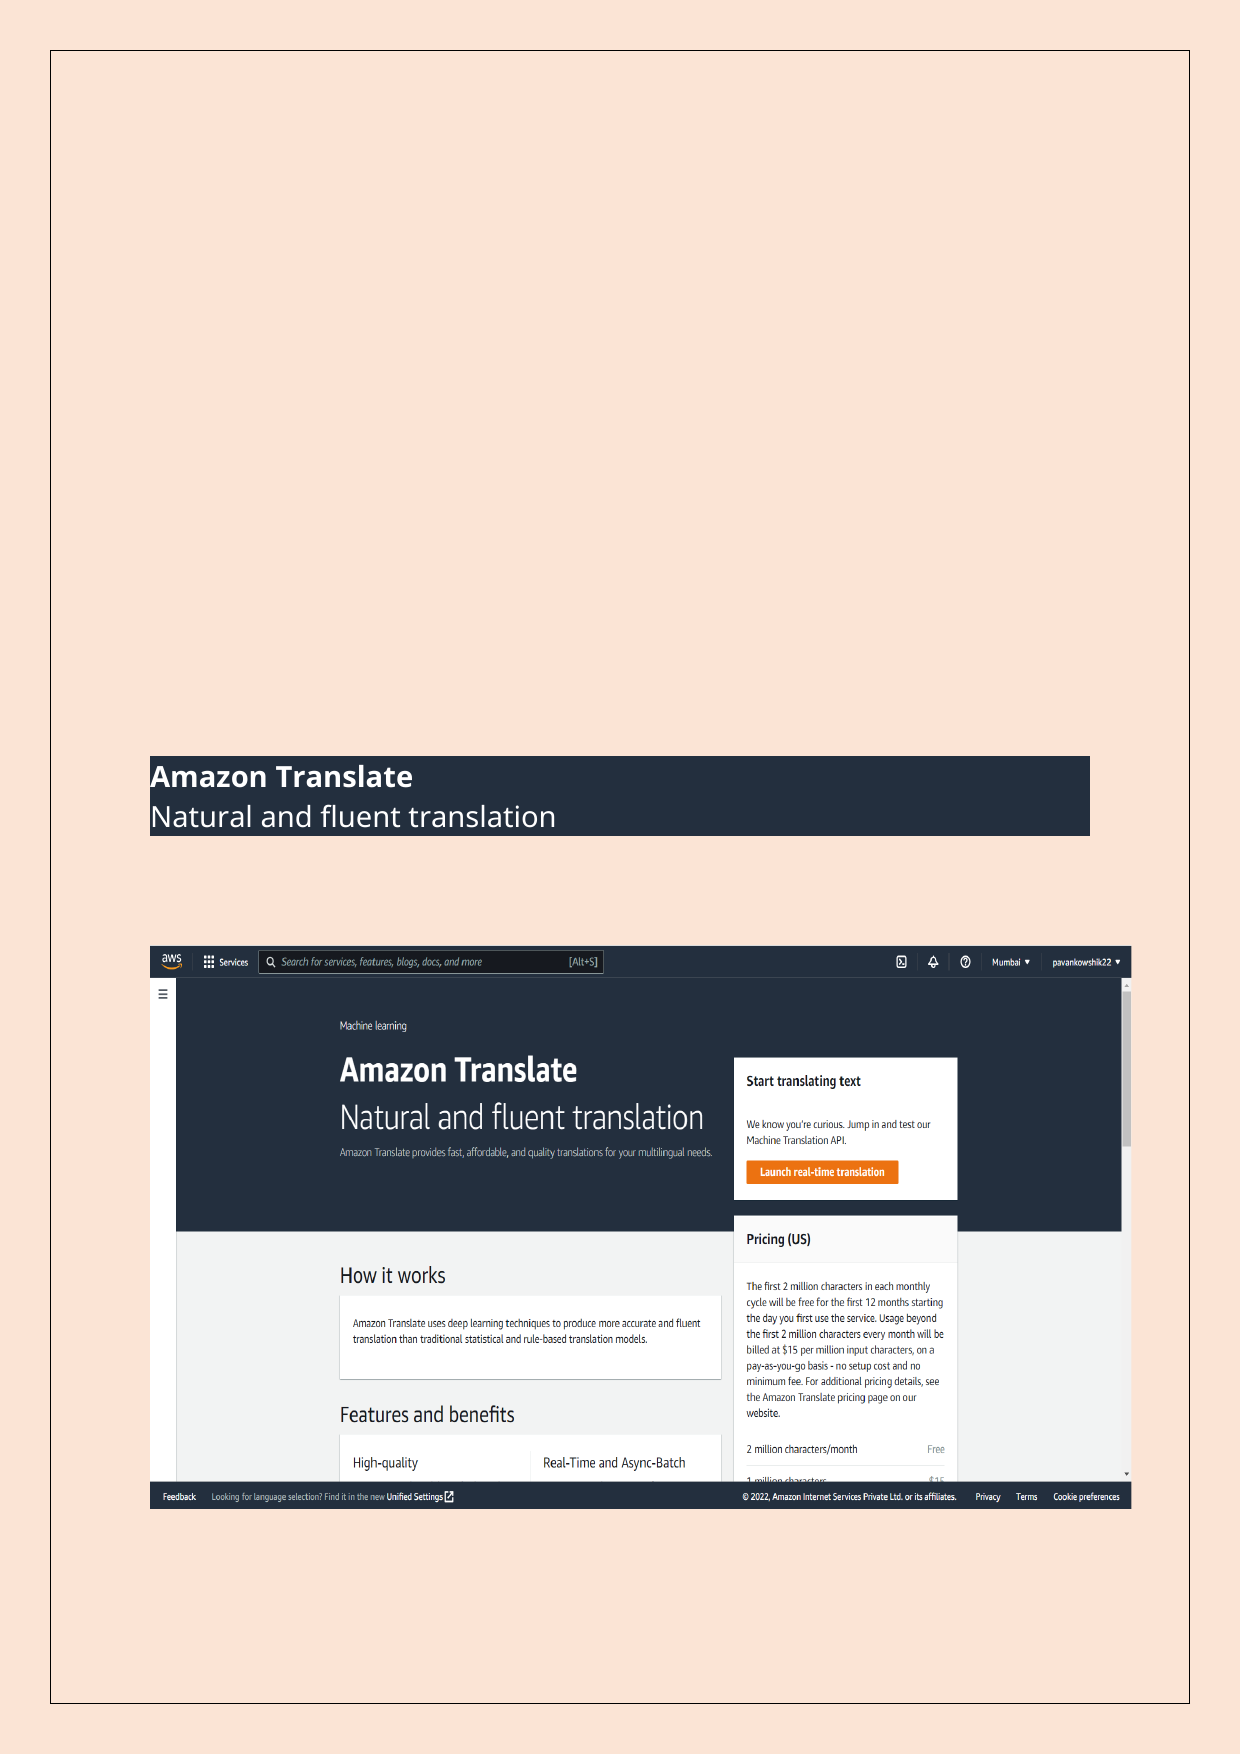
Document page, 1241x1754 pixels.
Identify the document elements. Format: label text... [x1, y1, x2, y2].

picture [150, 945, 1132, 1509]
text Natural and fluent translation [150, 796, 1090, 836]
text Amazon Translate [150, 756, 1090, 796]
